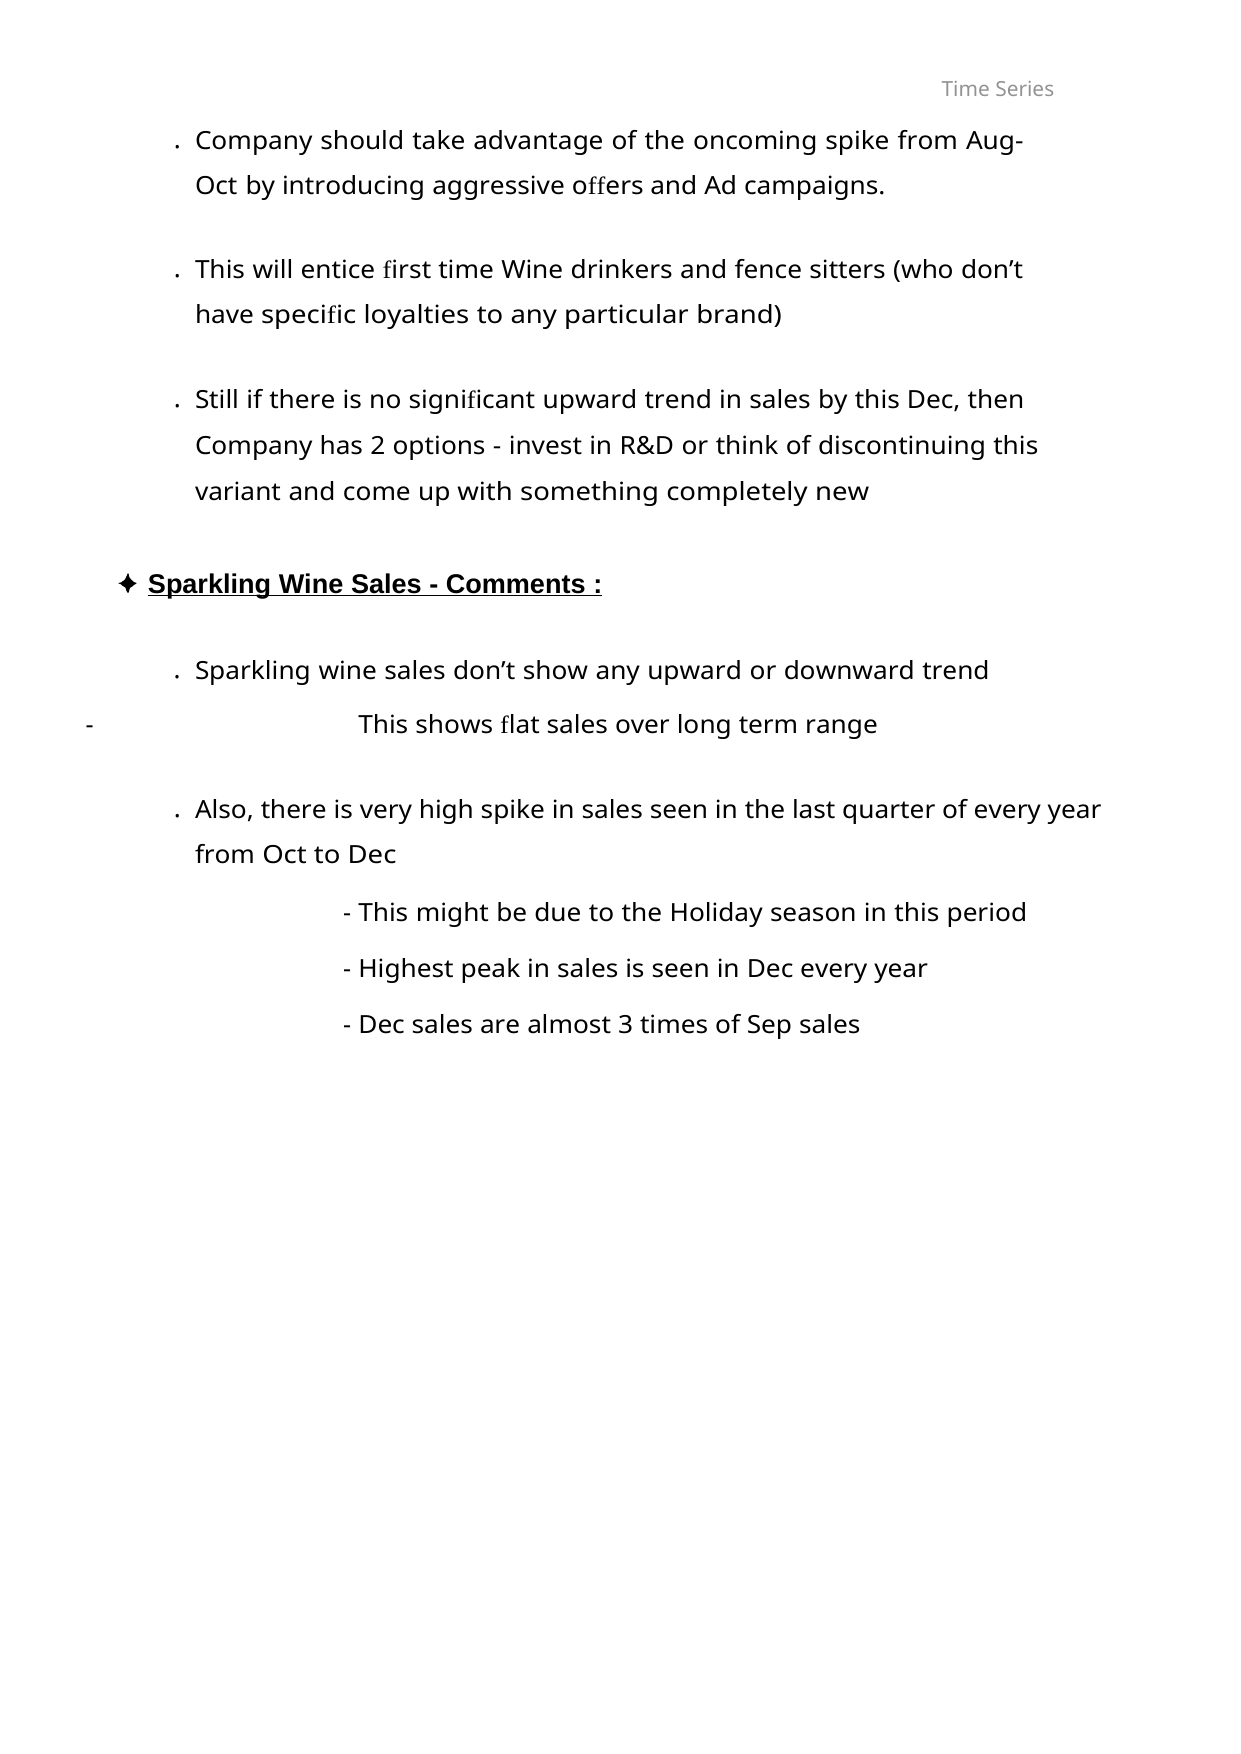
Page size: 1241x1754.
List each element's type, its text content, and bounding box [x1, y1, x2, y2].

list This will entice first time Wine drinkers and fence sitters (who don’t have specific loyalties to any particular brand) [174, 252, 1038, 331]
list Sparkling wine sales don’t show any upward or downward trend [174, 652, 1134, 687]
list Still if there is no significant upward trend in sales by this Dec, then Company has 2 options - invest in R&D or think of discontinuing this variant and come up with something completely new [174, 381, 1115, 508]
picture [118, 573, 137, 593]
list Company should take advantage of the oncoming spike from Aug-Oct by introducing aggressive offers and Ad campaigns. [174, 122, 1050, 202]
list Also, there is very high spike in sales seen in the last quarter of every year from Oct to Dec [174, 792, 1114, 871]
list Highest peak in sales is seen in Dec every year [343, 951, 1134, 985]
subtitle Sparkling Wine Sales - Comments : [148, 568, 1134, 599]
list This might be due to the Holiday season in this period [343, 894, 1134, 928]
list This shows flat sales over long term range [85, 706, 1105, 740]
list Dec sales are almost 3 times of Sep sales [343, 1007, 1134, 1041]
